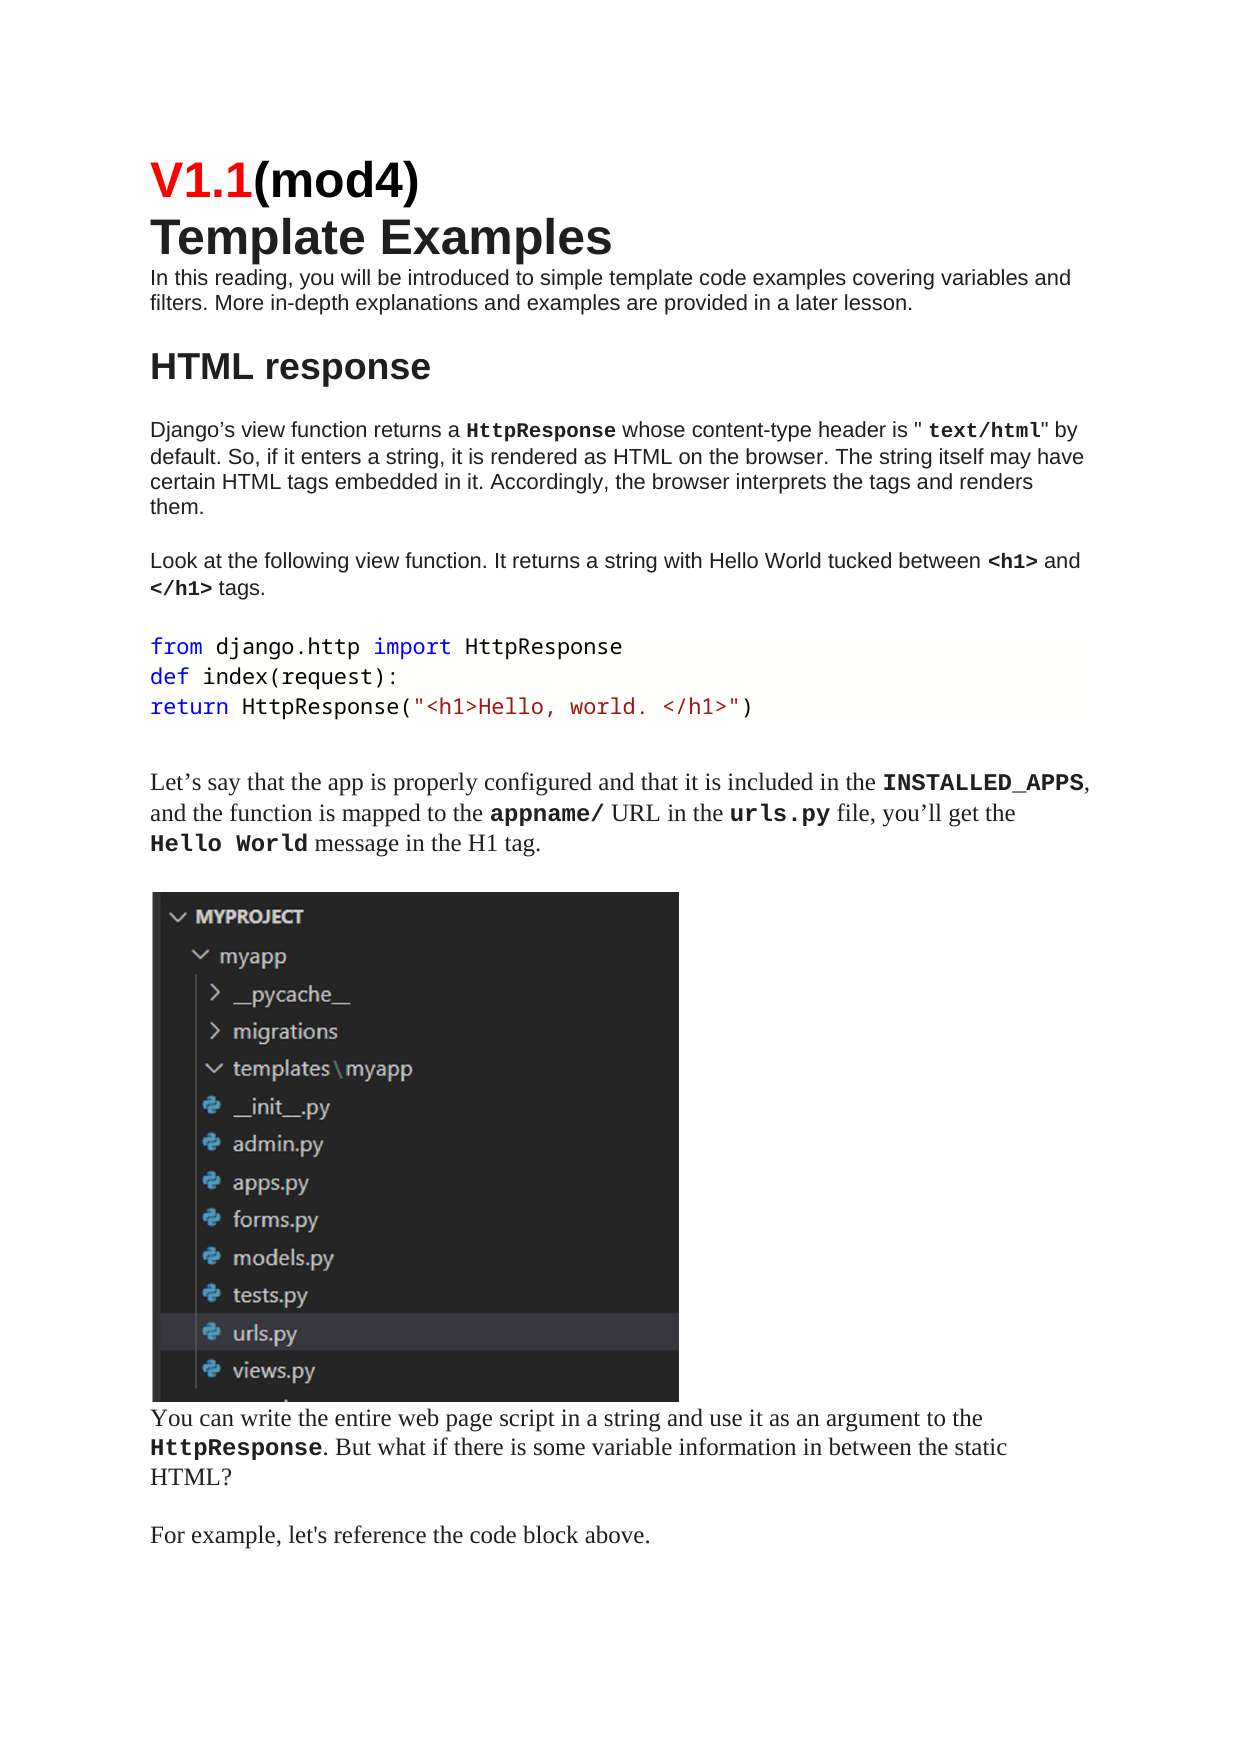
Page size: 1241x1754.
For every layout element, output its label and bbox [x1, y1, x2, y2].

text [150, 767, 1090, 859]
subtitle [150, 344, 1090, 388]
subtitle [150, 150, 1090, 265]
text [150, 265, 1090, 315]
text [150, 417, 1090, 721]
picture [150, 888, 1091, 1403]
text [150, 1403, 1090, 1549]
